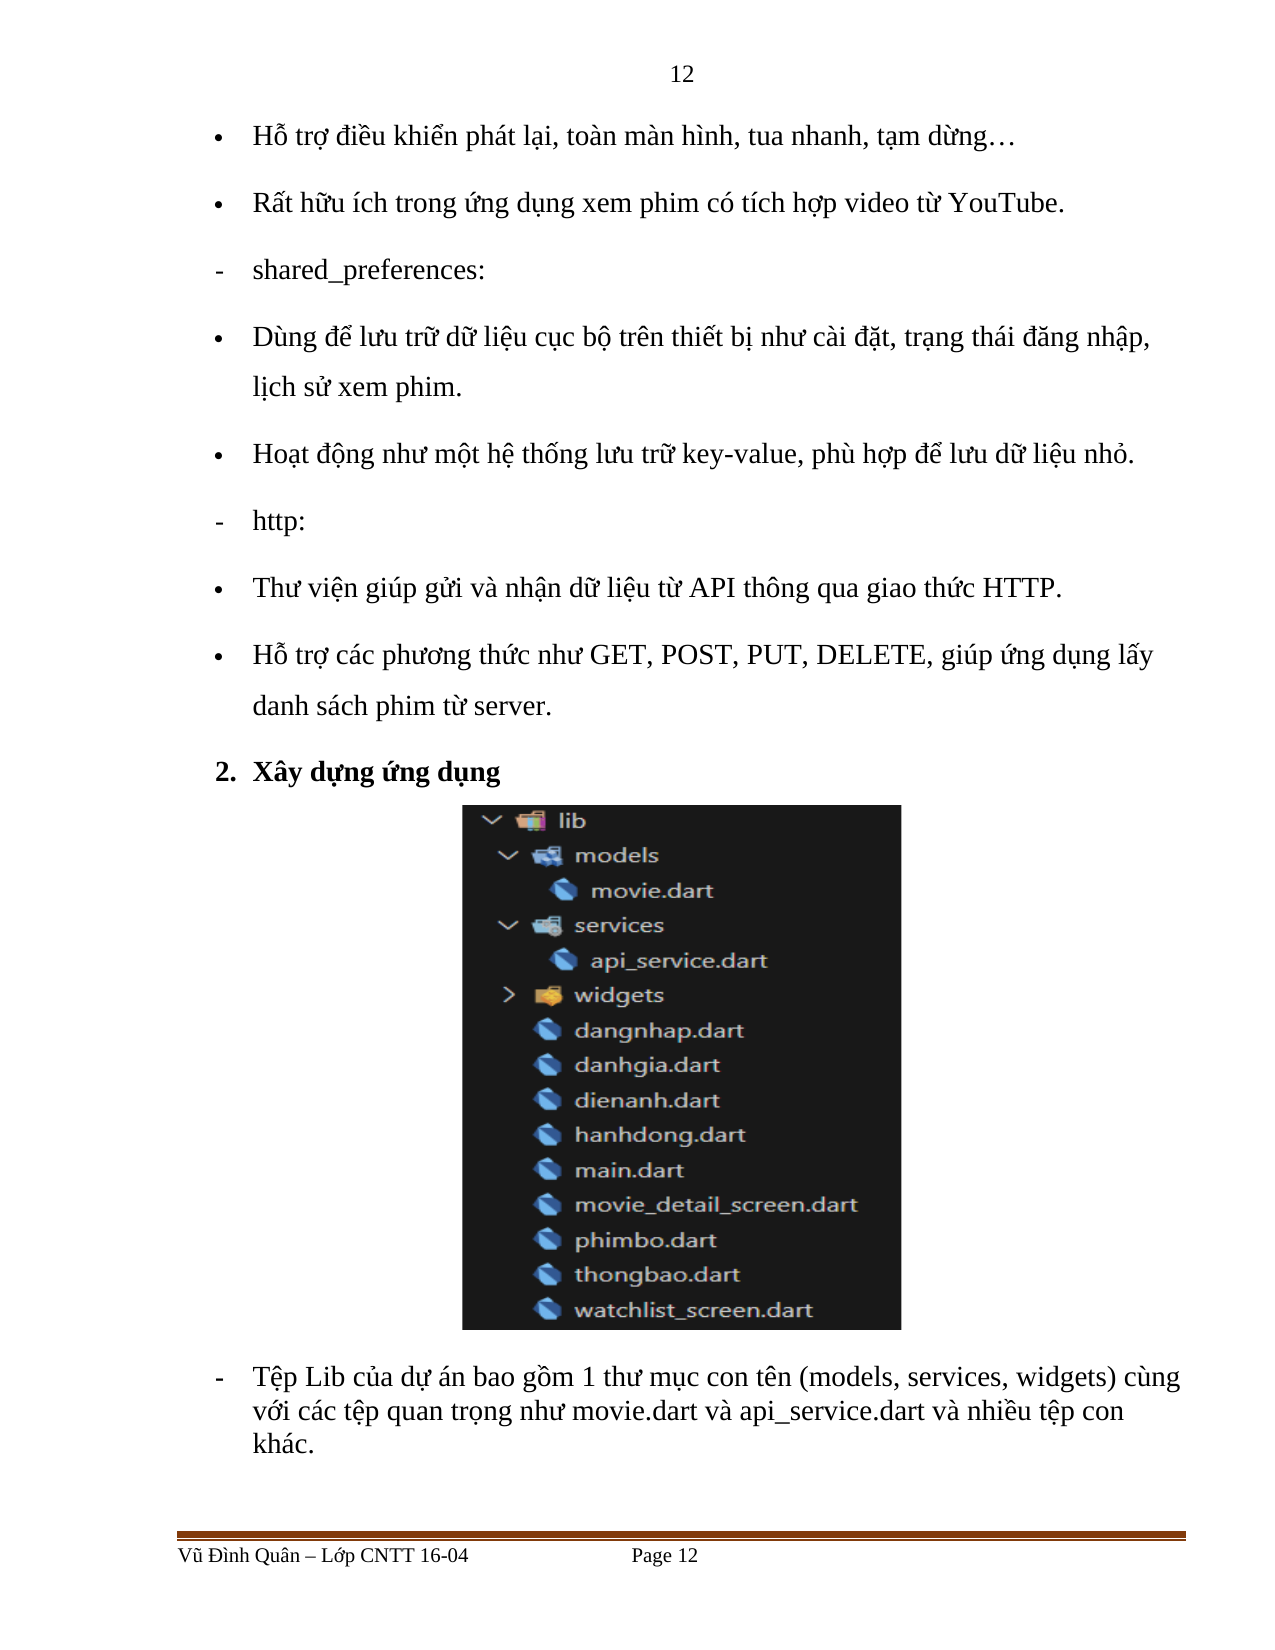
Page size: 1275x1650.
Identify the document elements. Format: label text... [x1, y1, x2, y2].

subtitle Xây dựng ứng dụng [215, 754, 1186, 788]
list Tệp Lib của dự án bao gồm 1 thư mục con tên (models, services, widgets) cùng với các tệp quan trọng như movie.dart và api_service.dart và nhiều tệp con khác. [215, 1359, 1186, 1460]
picture [462, 805, 902, 1330]
list Dùng để lưu trữ dữ liệu cục bộ trên thiết bị như cài đặt, trạng thái đăng nhập, lịch sử xem phim. [215, 319, 1186, 403]
list Rất hữu ích trong ứng dụng xem phim có tích hợp video từ YouTube. [215, 185, 1186, 219]
list Hỗ trợ các phương thức như GET, POST, PUT, DELETE, giúp ứng dụng lấy danh sách phim từ server. [215, 637, 1186, 721]
list Hoạt động như một hệ thống lưu trữ key-value, phù hợp để lưu dữ liệu nhỏ. [215, 436, 1186, 470]
list shared_preferences: [215, 252, 1186, 286]
list Hỗ trợ điều khiển phát lại, toàn màn hình, tua nhanh, tạm dừng… [215, 118, 1186, 152]
list Thư viện giúp gửi và nhận dữ liệu từ API thông qua giao thức HTTP. [215, 570, 1186, 604]
list http: [215, 503, 1186, 537]
